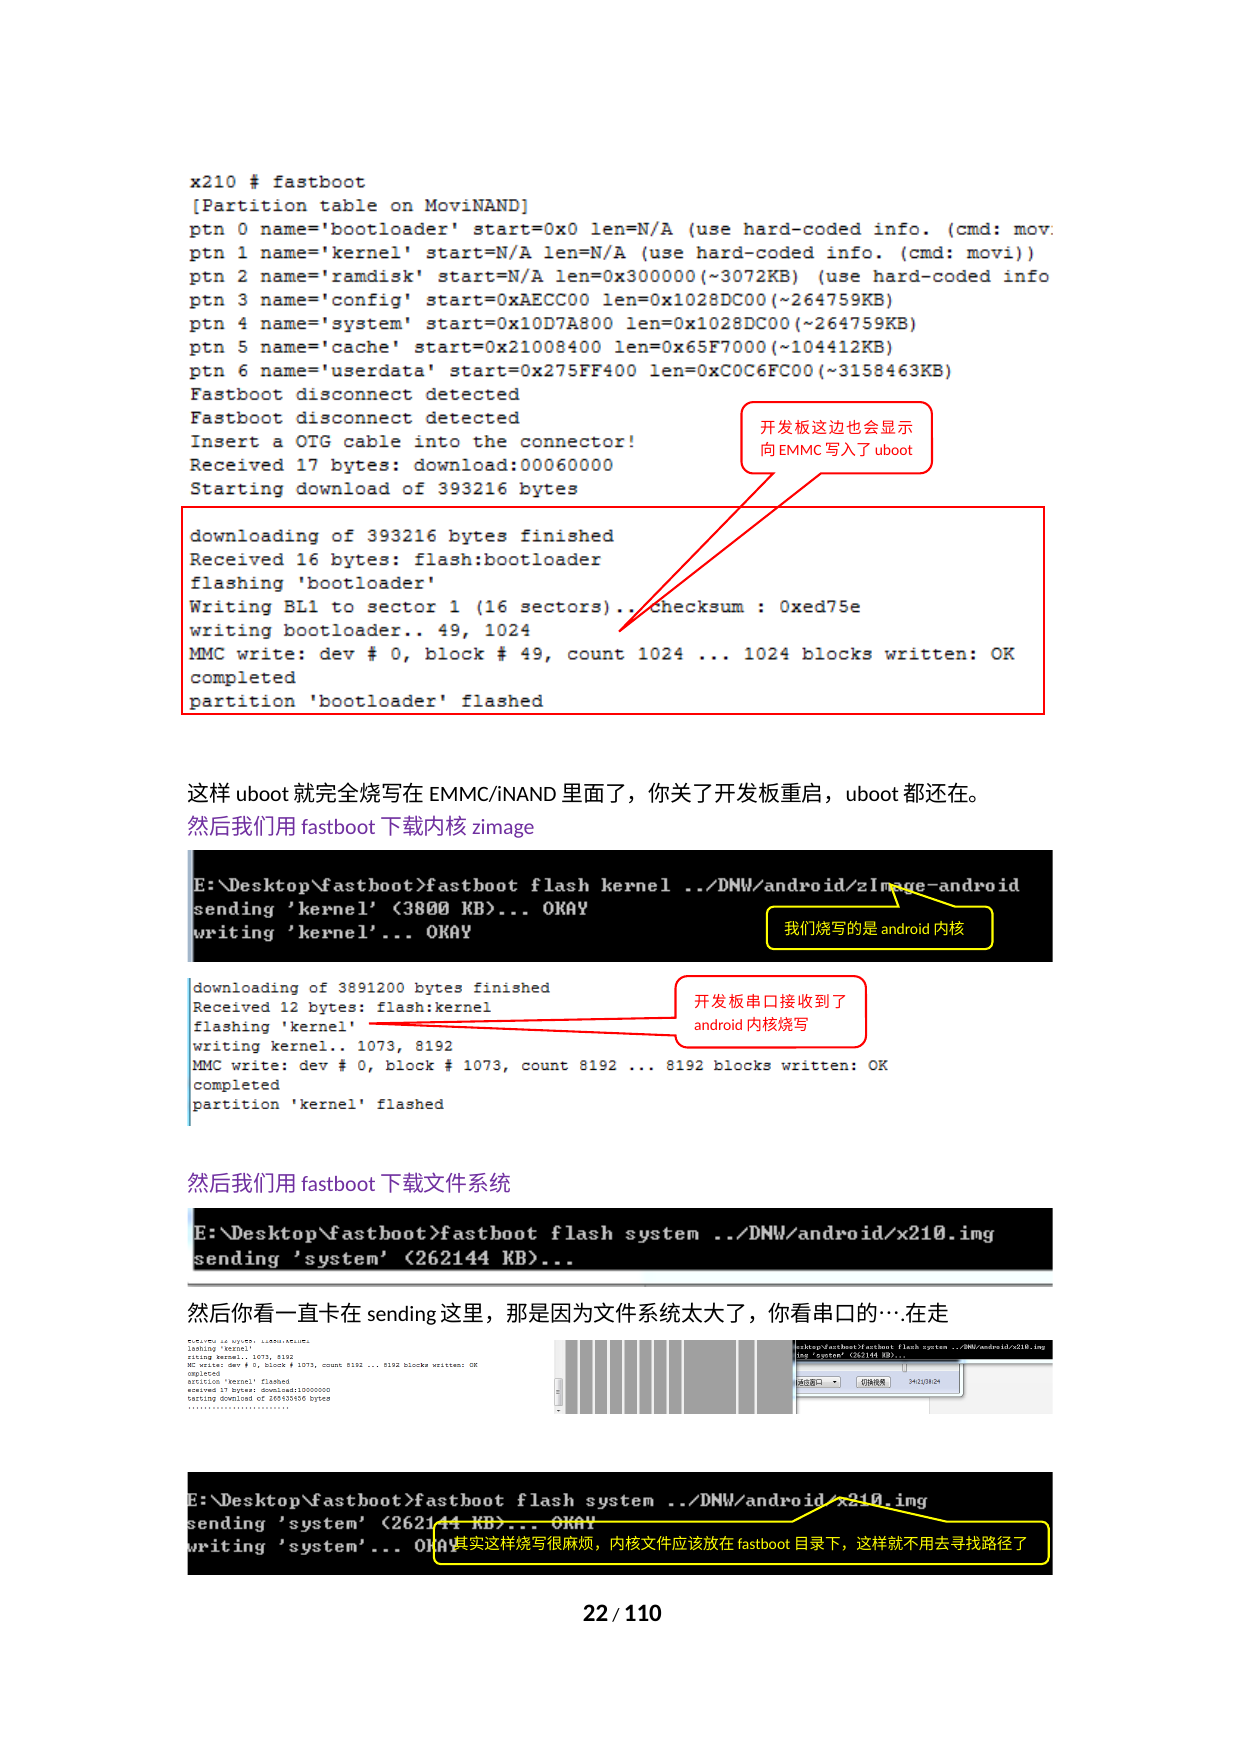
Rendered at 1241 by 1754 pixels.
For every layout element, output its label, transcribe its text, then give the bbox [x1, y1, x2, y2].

text 然后你看一直卡在sending这里，那是因为文件系统太大了，你看串口的….在走 [187, 1296, 1053, 1328]
picture [187, 1472, 1053, 1575]
picture [187, 508, 1043, 713]
picture [187, 850, 1053, 962]
picture [187, 1208, 1053, 1287]
picture [187, 978, 1053, 1126]
text 然后我们用fastboot下载文件系统 [187, 1166, 1053, 1198]
picture [436, 978, 865, 1046]
text 这样uboot就完全烧写在EMMC/iNAND里面了，你关了开发板重启，uboot都还在。 [187, 776, 1053, 808]
picture [187, 170, 1053, 732]
picture [640, 508, 773, 613]
picture [743, 404, 930, 506]
picture [187, 1340, 1053, 1414]
text 然后我们用fastboot下载内核zimage [187, 808, 1053, 841]
